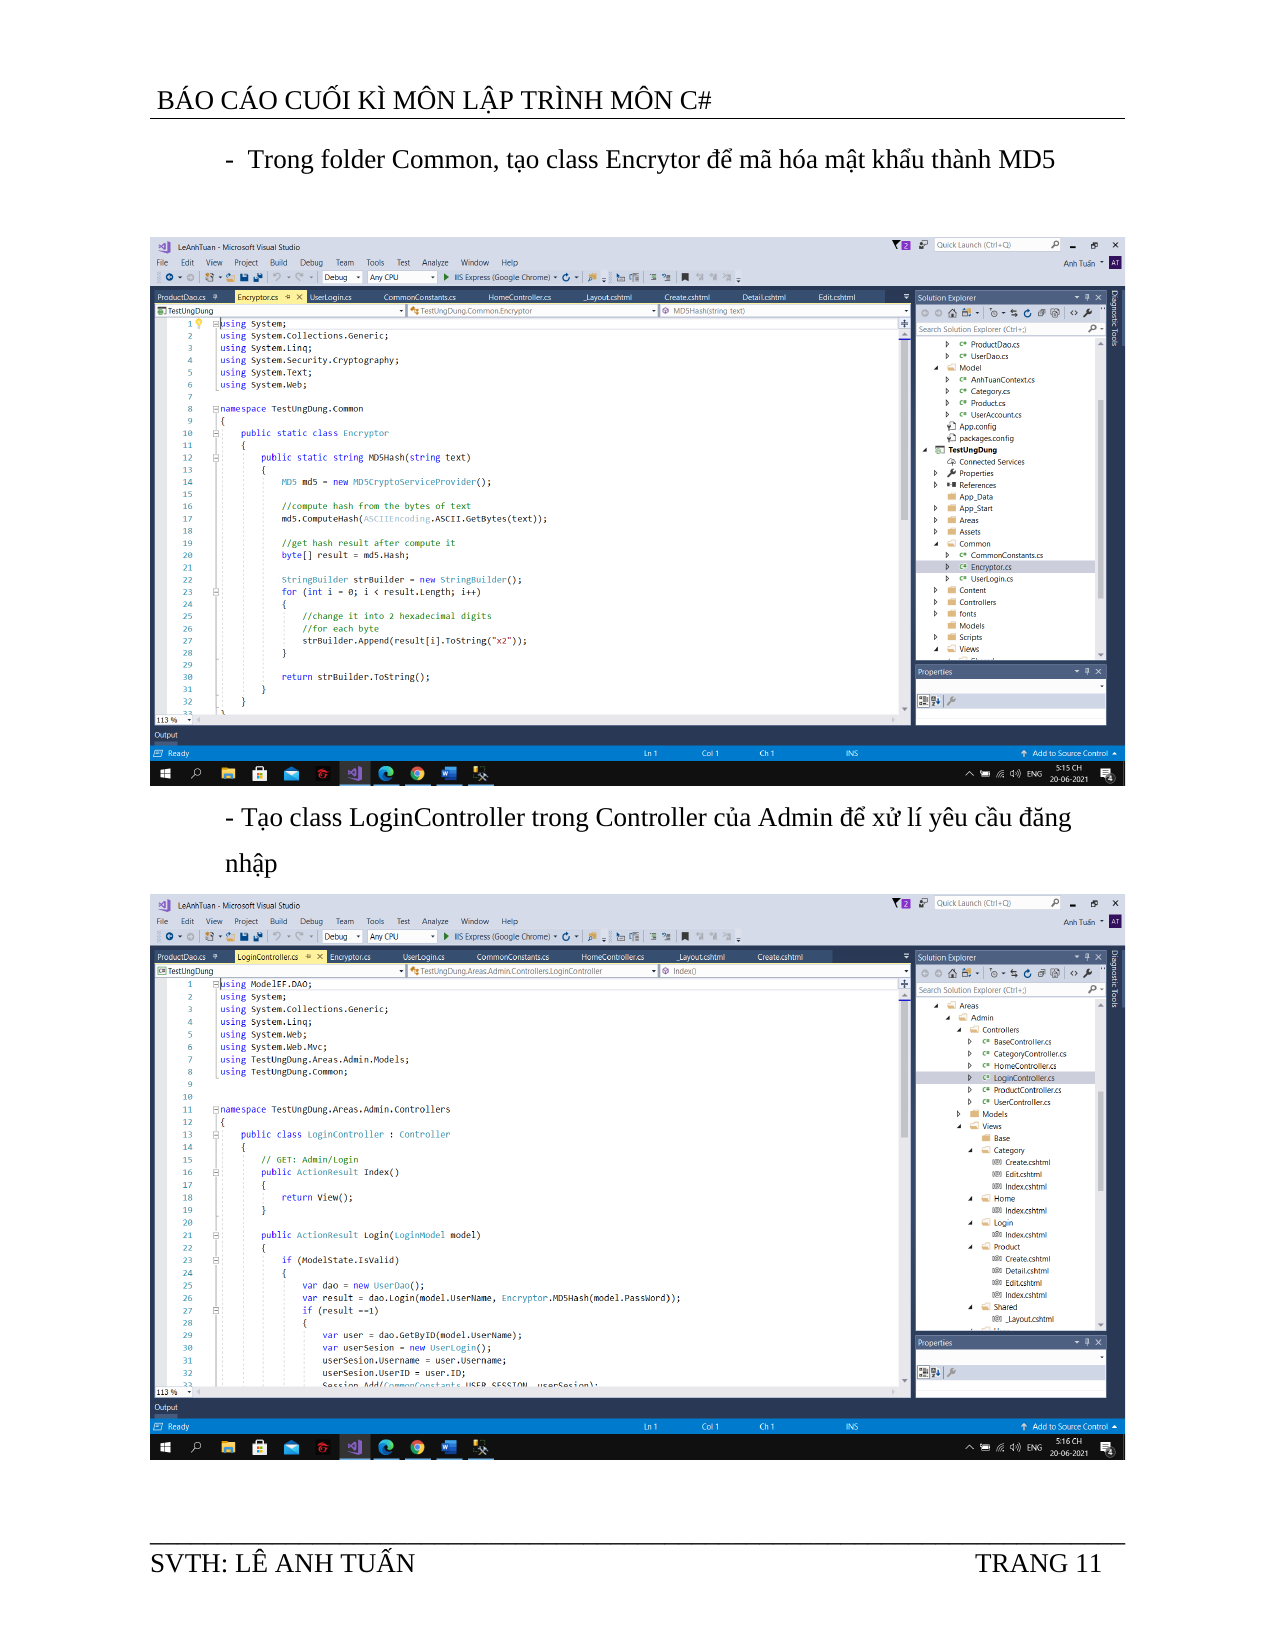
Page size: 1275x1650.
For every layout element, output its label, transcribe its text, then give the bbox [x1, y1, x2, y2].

picture [150, 894, 1125, 1460]
picture [150, 237, 1125, 786]
text - Trong folder Common, tạo class Encrytor để mã hóa mật khẩu thành MD5 [225, 144, 1125, 175]
text - Tạo class LoginController trong Controller của Admin để xử lí yêu cầu đăng nhập [225, 801, 1125, 879]
